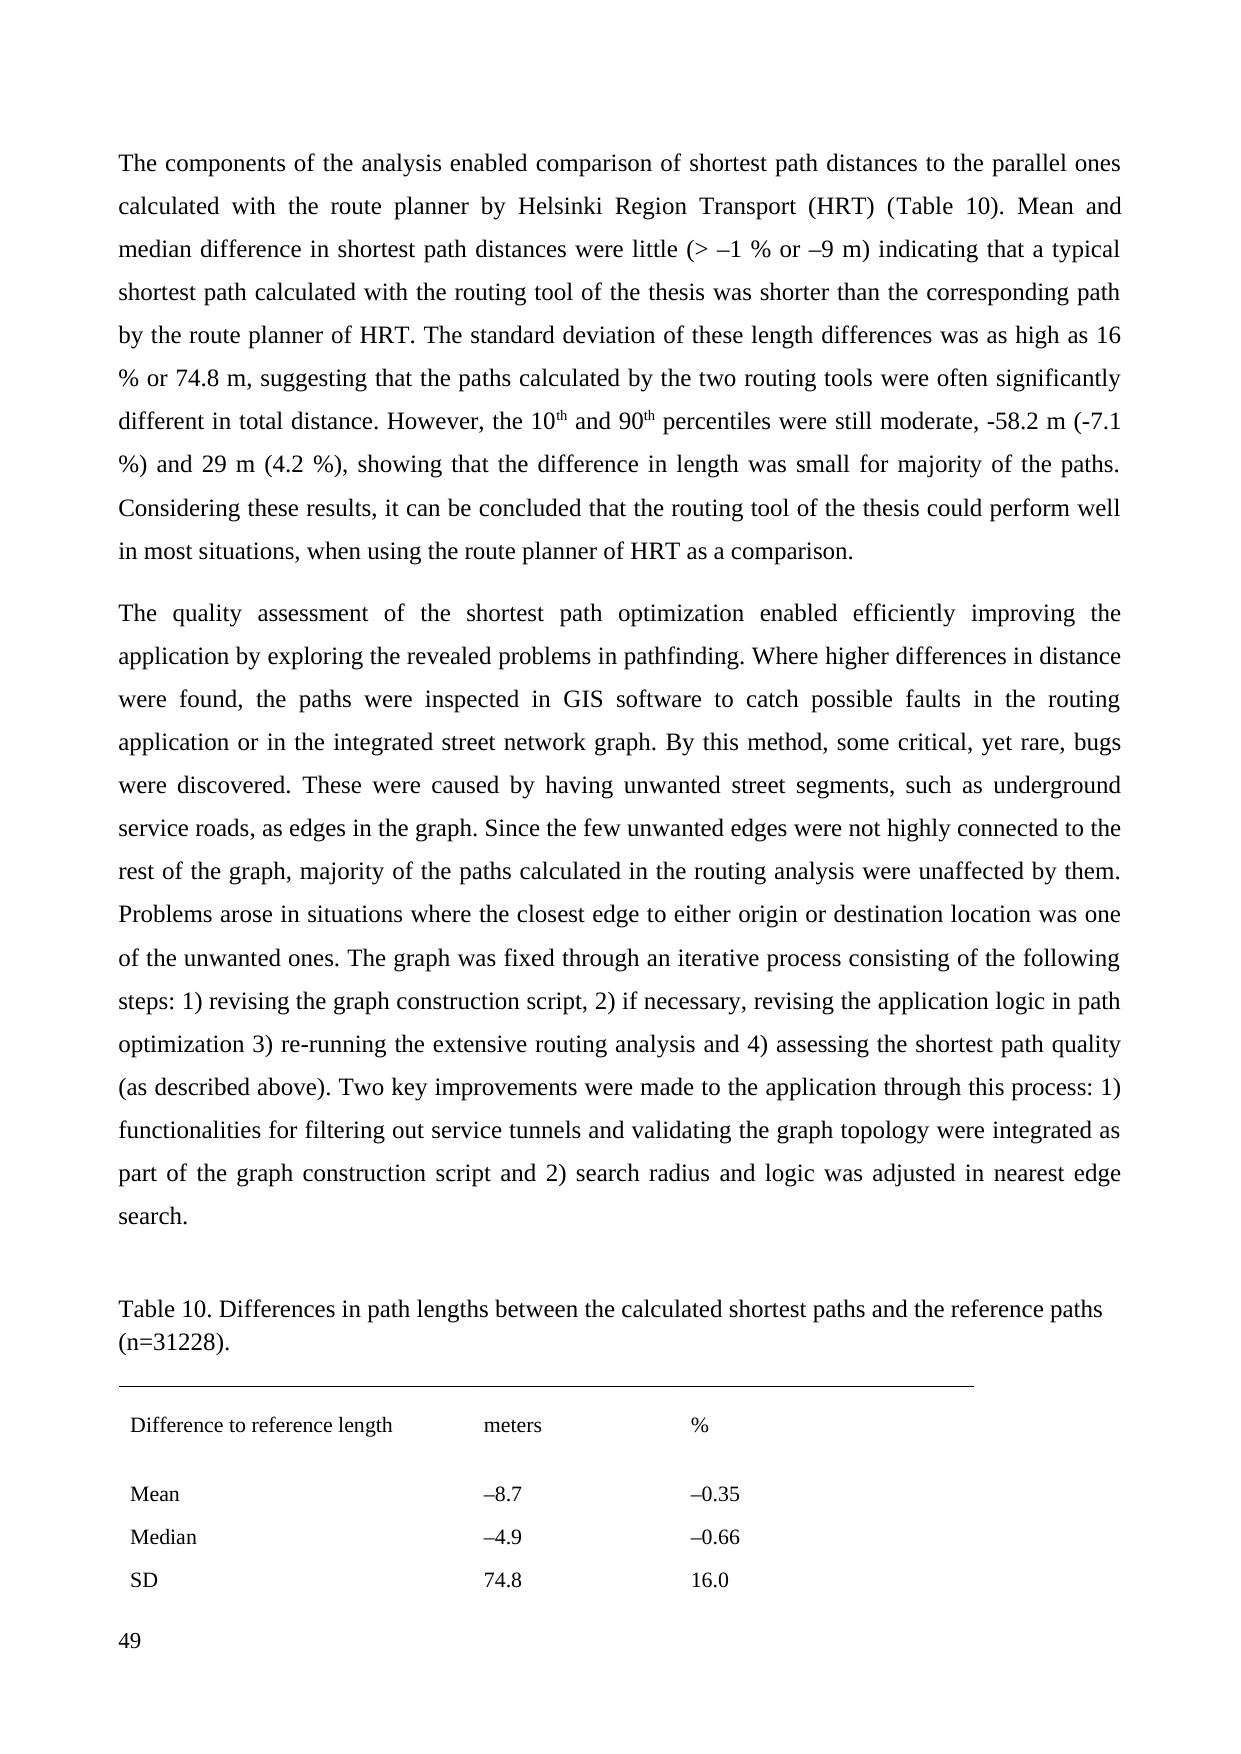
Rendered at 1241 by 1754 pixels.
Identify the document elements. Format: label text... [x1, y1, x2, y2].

table_cell Mean [119, 1456, 472, 1506]
table_header % [680, 1387, 974, 1455]
table_cell SD [119, 1550, 472, 1592]
text The components of the analysis enabled comparison of shortest path distances to the parallel ones calculated with the route planner by Helsinki Region Transport (HRT) (Table 10). Mean and median difference in shortest path distances were little (> –1 % or –9 m) indicating that a typical shortest path calculated with the routing tool of the thesis was shorter than the corresponding path by the route planner of HRT. The standard deviation of these length differences was as high as 16 % or 74.8 m, suggesting that the paths calculated by the two routing tools were often significantly different in total distance. However, the 10th and 90th percentiles were still moderate, -58.2 m (-7.1 %) and 29 m (4.2 %), showing that the difference in length was small for majority of the paths. Considering these results, it can be concluded that the routing tool of the thesis could perform well in most situations, when using the route planner of HRT as a comparison. [118, 148, 1122, 564]
table_cell –0.66 [680, 1507, 974, 1549]
table_cell –0.35 [680, 1456, 974, 1506]
table_cell Median [119, 1507, 472, 1549]
table_cell 16.0 [680, 1550, 974, 1592]
table_cell –4.9 [473, 1507, 679, 1549]
table_header Difference to reference length [119, 1387, 472, 1455]
table_cell 74.8 [473, 1550, 679, 1592]
text Table 10. Differences in path lengths between the calculated shortest paths and the reference paths (n=31228). [118, 1294, 1122, 1356]
table_cell –8.7 [473, 1456, 679, 1506]
text The quality assessment of the shortest path optimization enabled efficiently improving the application by exploring the revealed problems in pathfinding. Where higher differences in distance were found, the paths were inspected in GIS software to catch possible faults in the routing application or in the integrated street network graph. By this method, some critical, yet rare, bugs were discovered. These were caused by having unwanted street segments, such as underground service roads, as edges in the graph. Since the few unwanted edges were not highly connected to the rest of the graph, majority of the paths calculated in the routing analysis were unaffected by them. Problems arose in situations where the closest edge to either origin or destination location was one of the unwanted ones. The graph was fixed through an iterative process consisting of the following steps: 1) revising the graph construction script, 2) if necessary, revising the application logic in path optimization 3) re-running the extensive routing analysis and 4) assessing the shortest path quality (as described above). Two key improvements were made to the application through this process: 1) functionalities for filtering out service tunnels and validating the graph topology were integrated as part of the graph construction script and 2) search radius and logic was adjusted in nearest edge search. [118, 598, 1122, 1230]
table_header meters [473, 1387, 679, 1455]
